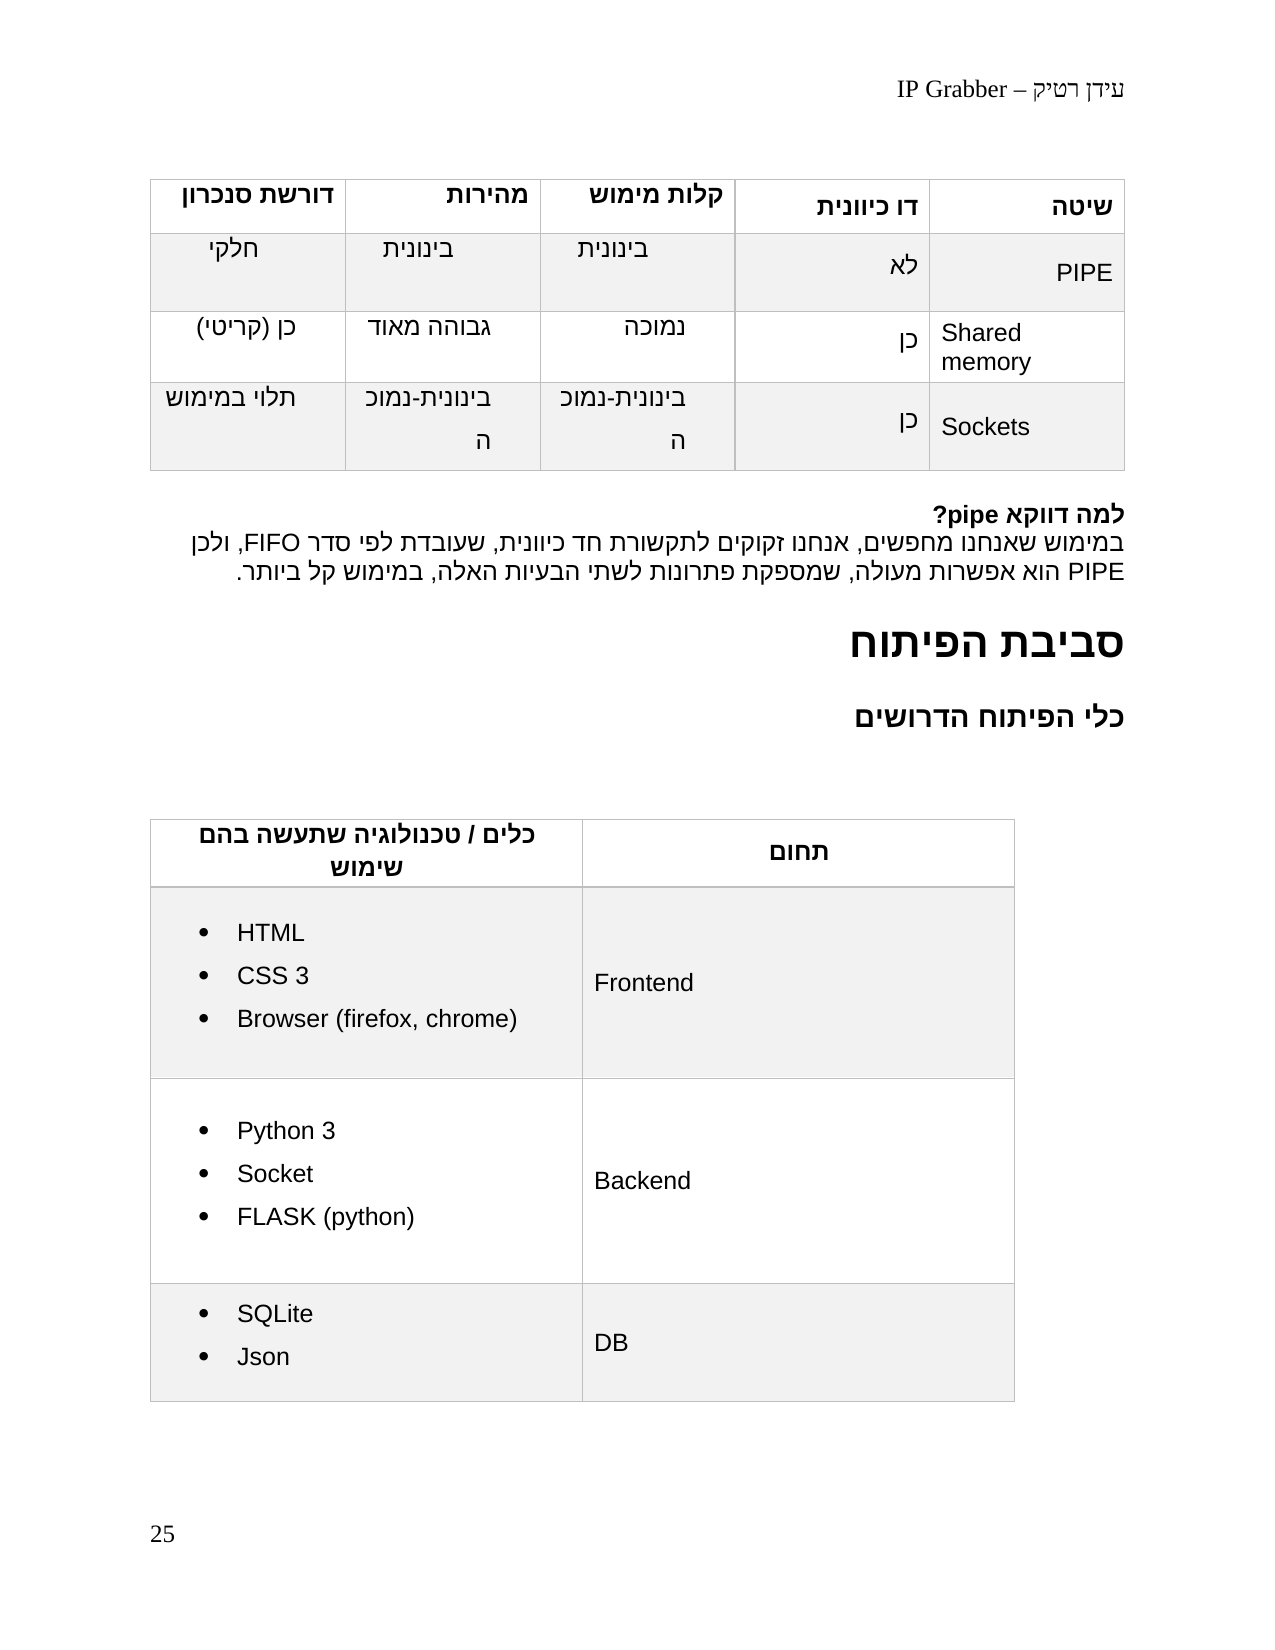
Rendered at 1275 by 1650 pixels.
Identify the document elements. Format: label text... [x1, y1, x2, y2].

table_cell בינונית-נמוכה [346, 383, 540, 470]
table_cell כן [736, 312, 929, 382]
table_cell חלקי [151, 234, 345, 311]
table_header תחום [583, 820, 1014, 886]
table_cell PIPE [930, 234, 1124, 311]
table_cell לא [736, 234, 929, 311]
table_cell DB [583, 1284, 1014, 1401]
table_header קלות מימוש [541, 180, 734, 232]
table_cell בינונית [541, 234, 734, 311]
table_header כלים / טכנולוגיה שתעשה בהם שימוש [151, 820, 582, 886]
table_cell HTML CSS 3 Browser (firefox, chrome) [151, 888, 582, 1077]
table_cell Backend [583, 1079, 1014, 1282]
table_cell נמוכה [541, 312, 734, 382]
table_cell SQLite Json [151, 1284, 582, 1401]
subtitle סביבת הפיתוח [150, 619, 1125, 667]
table_cell גבוהה מאוד [346, 312, 540, 382]
table_header דורשת סנכרון [151, 180, 345, 232]
table_cell בינונית-נמוכה [541, 383, 734, 470]
table_cell Shared memory [930, 312, 1124, 382]
subtitle כלי הפיתוח הדרושים [150, 699, 1125, 733]
table_header שיטה [930, 180, 1124, 232]
table_cell Frontend [583, 888, 1014, 1077]
text למה דווקא pipe? [150, 499, 1125, 528]
table_header מהירות [346, 180, 540, 232]
table_cell בינונית [346, 234, 540, 311]
table_header דו כיוונית [736, 180, 929, 232]
table_cell Sockets [930, 383, 1124, 470]
table_cell Python 3 Socket FLASK (python) [151, 1079, 582, 1282]
text במימוש שאנחנו מחפשים, אנחנו זקוקים לתקשורת חד כיוונית, שעובדת לפי סדר FIFO, ולכן PIPE הוא אפשרות מעולה, שמספקת פתרונות לשתי הבעיות האלה, במימוש קל ביותר. [150, 528, 1125, 586]
table_cell כן [736, 383, 929, 470]
table_cell תלוי במימוש [151, 383, 345, 470]
table_cell כן (קריטי) [151, 312, 345, 382]
